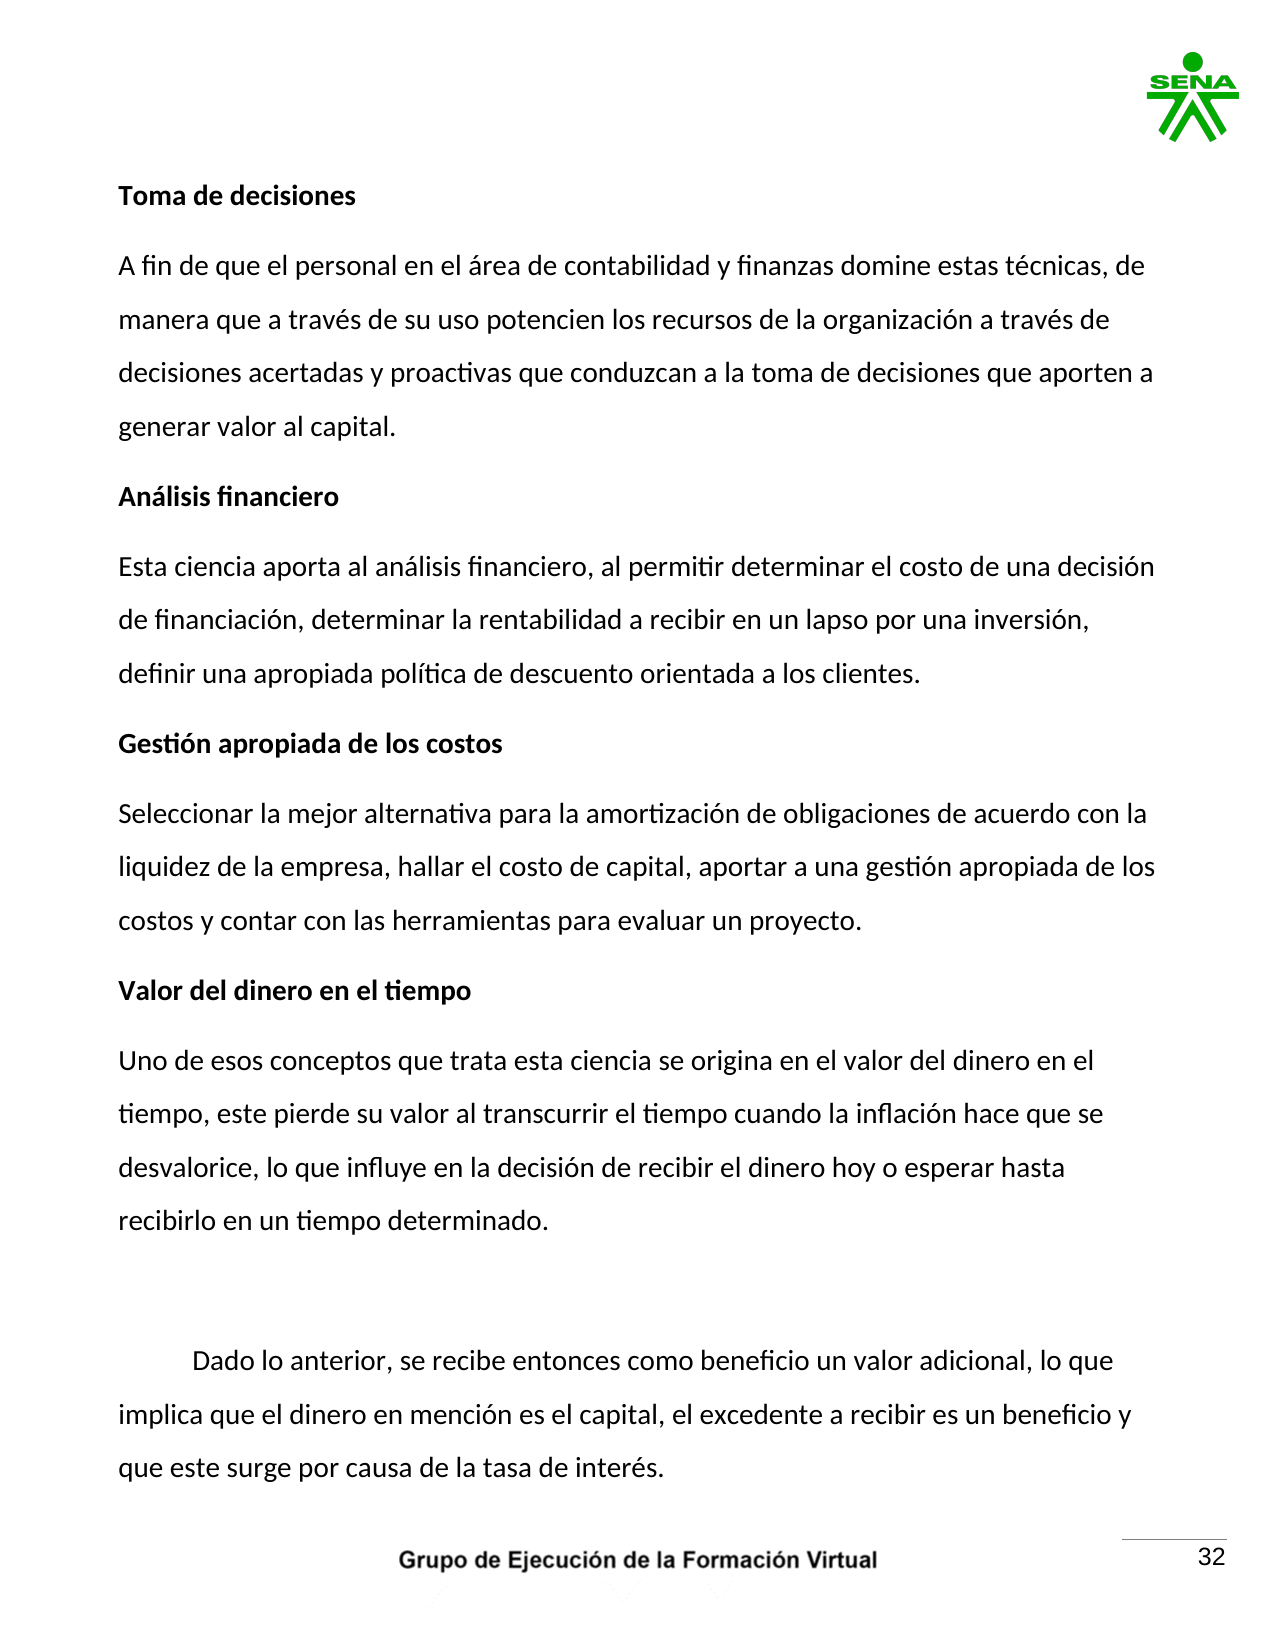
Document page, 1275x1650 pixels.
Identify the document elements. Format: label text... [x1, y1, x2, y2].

text Valor del dinero en el tiempo [118, 972, 1157, 1007]
text Análisis financiero [118, 478, 1157, 513]
text Uno de esos conceptos que trata esta ciencia se origina en el valor del dinero en el tiempo, este pierde su valor al transcurrir el tiempo cuando la inflación hace que se desvalorice, lo que influye en la decisión de recibir el dinero hoy o esperar hasta recibirlo en un tiempo determinado. [118, 1042, 1157, 1238]
text Dado lo anterior, se recibe entonces como beneficio un valor adicional, lo que implica que el dinero en mención es el capital, el excedente a recibir es un beneficio y que este surge por causa de la tasa de interés. [118, 1342, 1157, 1485]
text Esta ciencia aporta al análisis financiero, al permitir determinar el costo de una decisión de financiación, determinar la rentabilidad a recibir en un lapso por una inversión, definir una apropiada política de descuento orientada a los clientes. [118, 548, 1157, 690]
picture [1146, 52, 1239, 142]
text Gestión apropiada de los costos [118, 725, 1157, 760]
picture [0, 1500, 1275, 1611]
text Seleccionar la mejor alternativa para la amortización de obligaciones de acuerdo con la liquidez de la empresa, hallar el costo de capital, aportar a una gestión apropiada de los costos y contar con las herramientas para evaluar un proyecto. [118, 795, 1157, 937]
text Toma de decisiones [118, 177, 1157, 213]
text A fin de que el personal en el área de contabilidad y finanzas domine estas técnicas, de manera que a través de su uso potencien los recursos de la organización a través de decisiones acertadas y proactivas que conduzcan a la toma de decisiones que aporten a generar valor al capital. [118, 247, 1157, 443]
